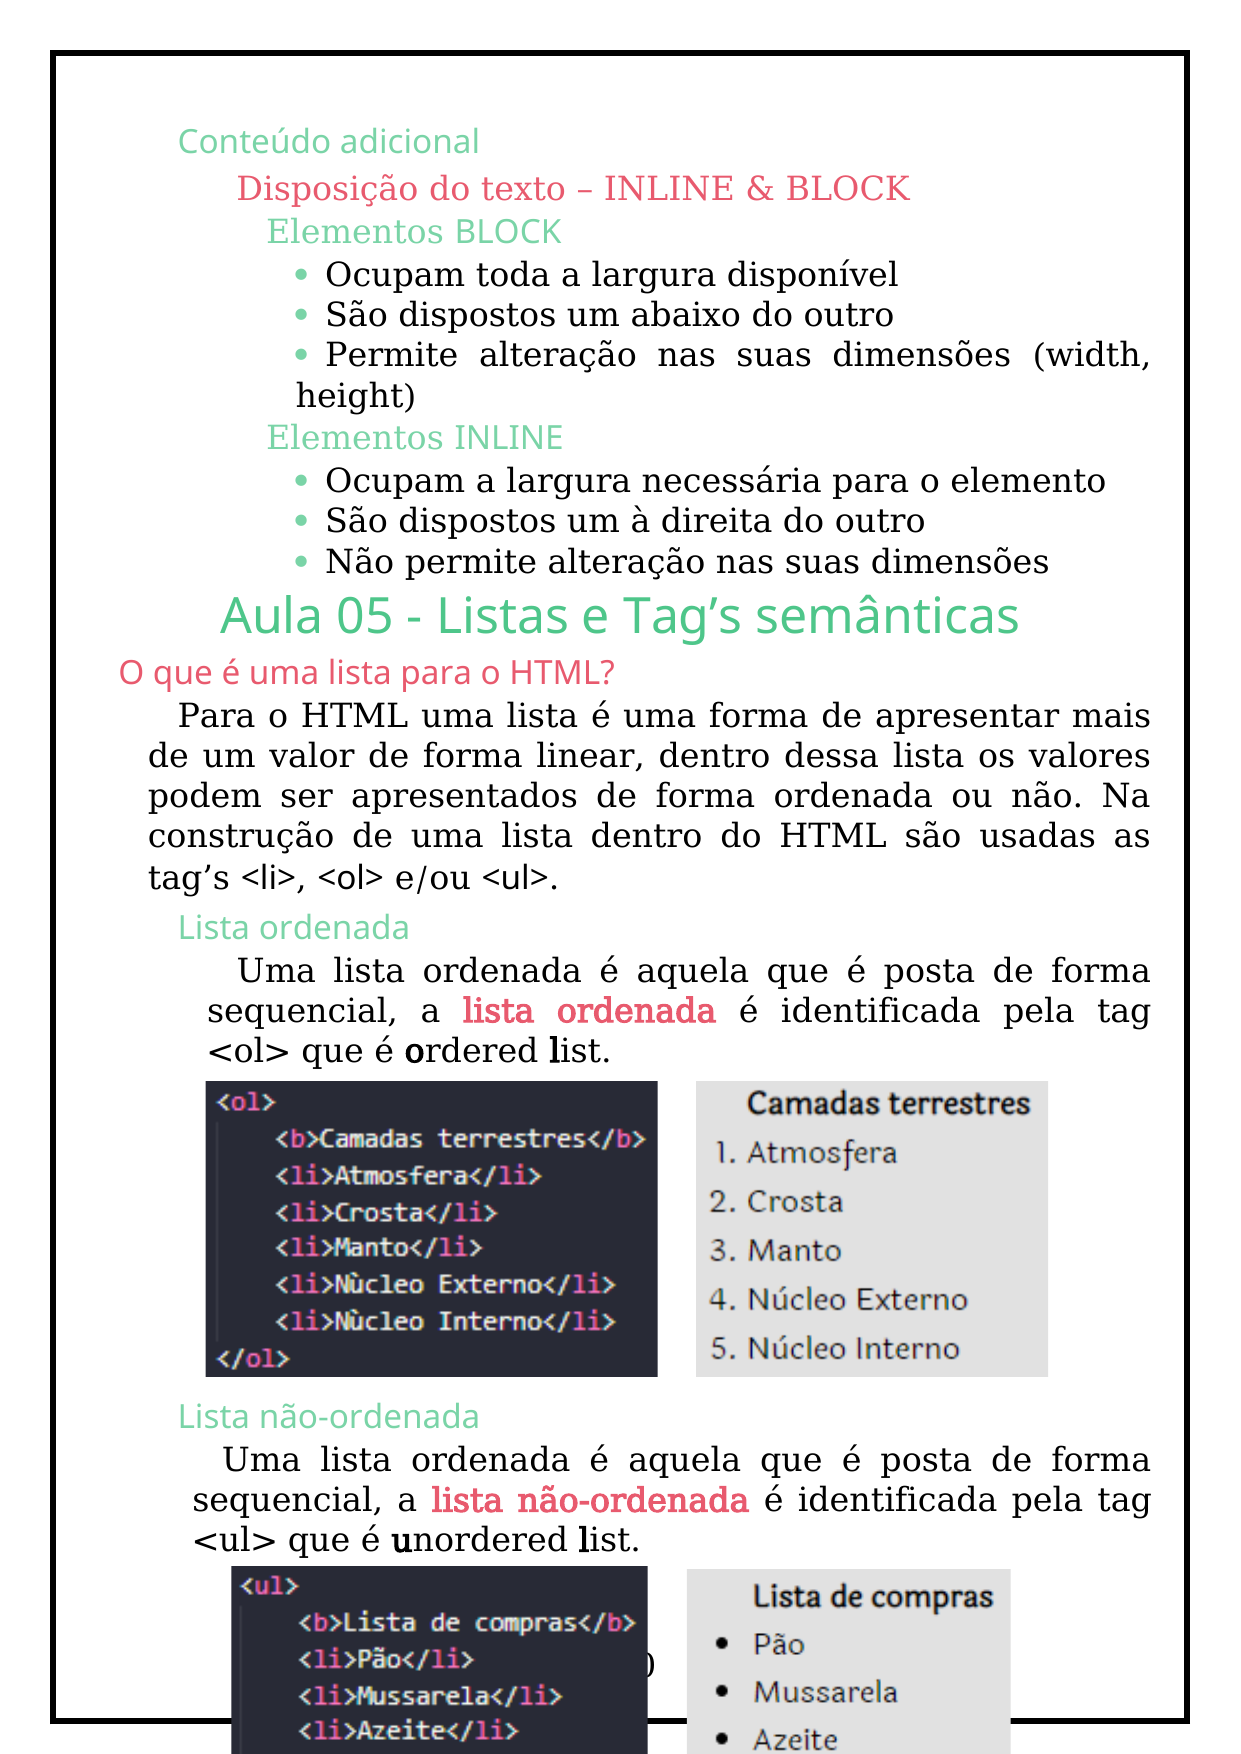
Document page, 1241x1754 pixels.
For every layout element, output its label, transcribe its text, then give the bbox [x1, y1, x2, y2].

subtitle Aula 05 - Listas e Tag’s semânticas [88, 580, 1152, 648]
list Ocupam toda a largura disponível [295, 253, 1152, 293]
list Permite alteração nas suas dimensões (width, height) [295, 334, 1152, 414]
picture [205, 1081, 658, 1377]
text Uma lista ordenada é aquela que é posta de forma sequencial, a lista ordenada é identificada pela tag <ol> que é ordered list. [207, 949, 1152, 1069]
list Ocupam a largura necessária para o elemento [295, 459, 1152, 500]
picture [696, 1081, 1049, 1377]
picture [231, 1566, 648, 1754]
list São dispostos um à direita do outro [295, 500, 1152, 540]
text Para o HTML uma lista é uma forma de apresentar mais de um valor de forma linear, dentro dessa lista os valores podem ser apresentados de forma ordenada ou não. Na construção de uma lista dentro do HTML são usadas as tag’s <li>, <ol> e/ou <ul>. [148, 694, 1152, 899]
list São dispostos um abaixo do outro [295, 293, 1152, 334]
subtitle Disposição do texto – INLINE & BLOCK [236, 168, 1152, 208]
list Não permite alteração nas suas dimensões [295, 540, 1152, 580]
subtitle Elementos BLOCK [266, 208, 1152, 253]
subtitle O que é uma lista para o HTML? [118, 648, 1152, 694]
subtitle Elementos INLINE [266, 414, 1152, 459]
picture [686, 1569, 1011, 1754]
subtitle Lista não-ordenada [177, 1393, 1152, 1438]
text Uma lista ordenada é aquela que é posta de forma sequencial, a lista não-ordenada é identificada pela tag <ul> que é unordered list. [192, 1438, 1152, 1558]
subtitle Lista ordenada [177, 903, 1152, 949]
subtitle Conteúdo adicional [177, 118, 1152, 163]
